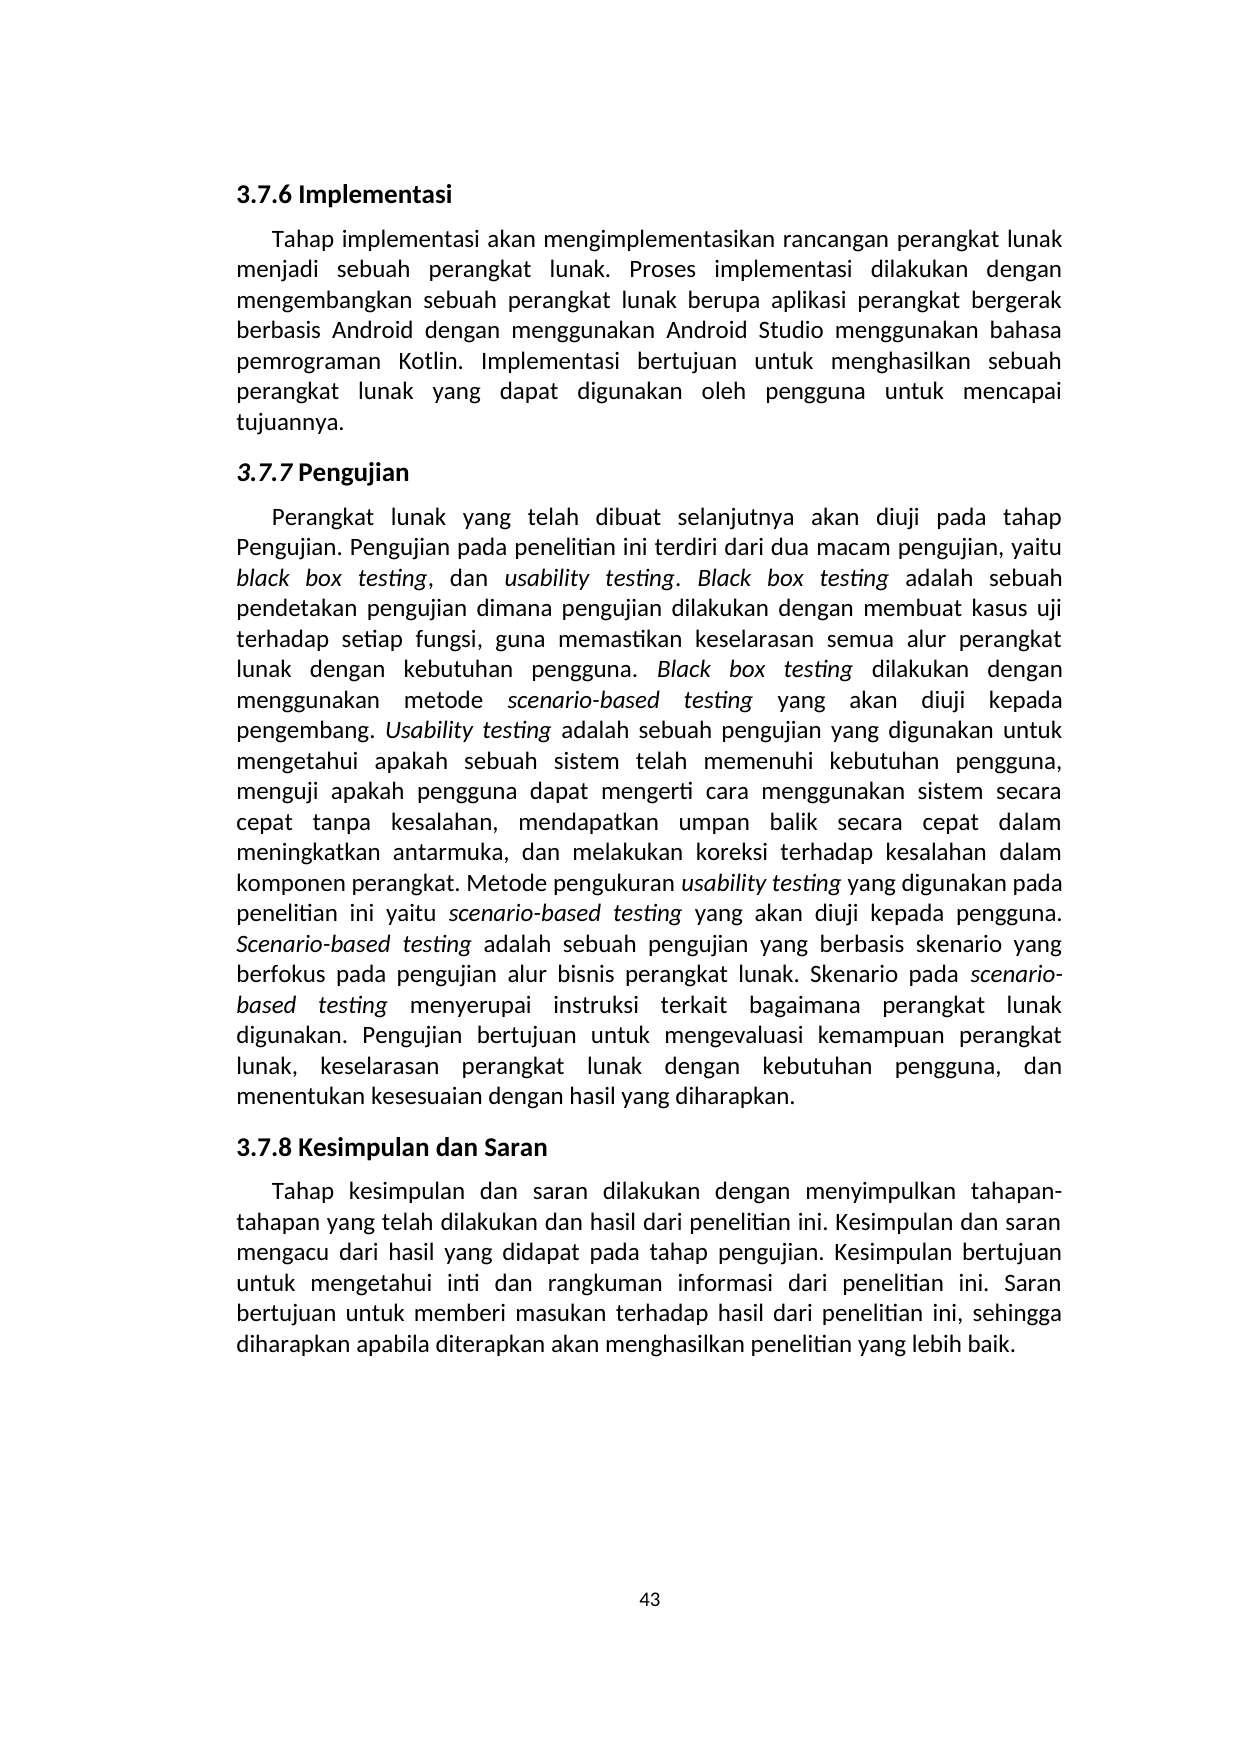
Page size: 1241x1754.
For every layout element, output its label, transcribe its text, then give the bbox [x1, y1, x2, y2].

subtitle Pengujian [236, 455, 1063, 488]
subtitle Kesimpulan dan Saran [236, 1130, 1063, 1163]
subtitle Implementasi [236, 177, 1063, 210]
text Perangkat lunak yang telah dibuat selanjutnya akan diuji pada tahap Pengujian. Pengujian pada penelitian ini terdiri dari dua macam pengujian, yaitu black box testing, dan usability testing. Black box testing adalah sebuah pendetakan pengujian dimana pengujian dilakukan dengan membuat kasus uji terhadap setiap fungsi, guna memastikan keselarasan semua alur perangkat lunak dengan kebutuhan pengguna. Black box testing dilakukan dengan menggunakan metode scenario-based testing yang akan diuji kepada pengembang. Usability testing adalah sebuah pengujian yang digunakan untuk mengetahui apakah sebuah sistem telah memenuhi kebutuhan pengguna, menguji apakah pengguna dapat mengerti cara menggunakan sistem secara cepat tanpa kesalahan, mendapatkan umpan balik secara cepat dalam meningkatkan antarmuka, dan melakukan koreksi terhadap kesalahan dalam komponen perangkat. Metode pengukuran usability testing yang digunakan pada penelitian ini yaitu scenario-based testing yang akan diuji kepada pengguna. Scenario-based testing adalah sebuah pengujian yang berbasis skenario yang berfokus pada pengujian alur bisnis perangkat lunak. Skenario pada scenario-based testing menyerupai instruksi terkait bagaimana perangkat lunak digunakan. Pengujian bertujuan untuk mengevaluasi kemampuan perangkat lunak, keselarasan perangkat lunak dengan kebutuhan pengguna, dan menentukan kesesuaian dengan hasil yang diharapkan. [236, 501, 1063, 1111]
text Tahap implementasi akan mengimplementasikan rancangan perangkat lunak menjadi sebuah perangkat lunak. Proses implementasi dilakukan dengan mengembangkan sebuah perangkat lunak berupa aplikasi perangkat bergerak berbasis Android dengan menggunakan Android Studio menggunakan bahasa pemrograman Kotlin. Implementasi bertujuan untuk menghasilkan sebuah perangkat lunak yang dapat digunakan oleh pengguna untuk mencapai tujuannya. [236, 223, 1063, 436]
text Tahap kesimpulan dan saran dilakukan dengan menyimpulkan tahapan-tahapan yang telah dilakukan dan hasil dari penelitian ini. Kesimpulan dan saran mengacu dari hasil yang didapat pada tahap pengujian. Kesimpulan bertujuan untuk mengetahui inti dan rangkuman informasi dari penelitian ini. Saran bertujuan untuk memberi masukan terhadap hasil dari penelitian ini, sehingga diharapkan apabila diterapkan akan menghasilkan penelitian yang lebih baik. [236, 1175, 1063, 1358]
